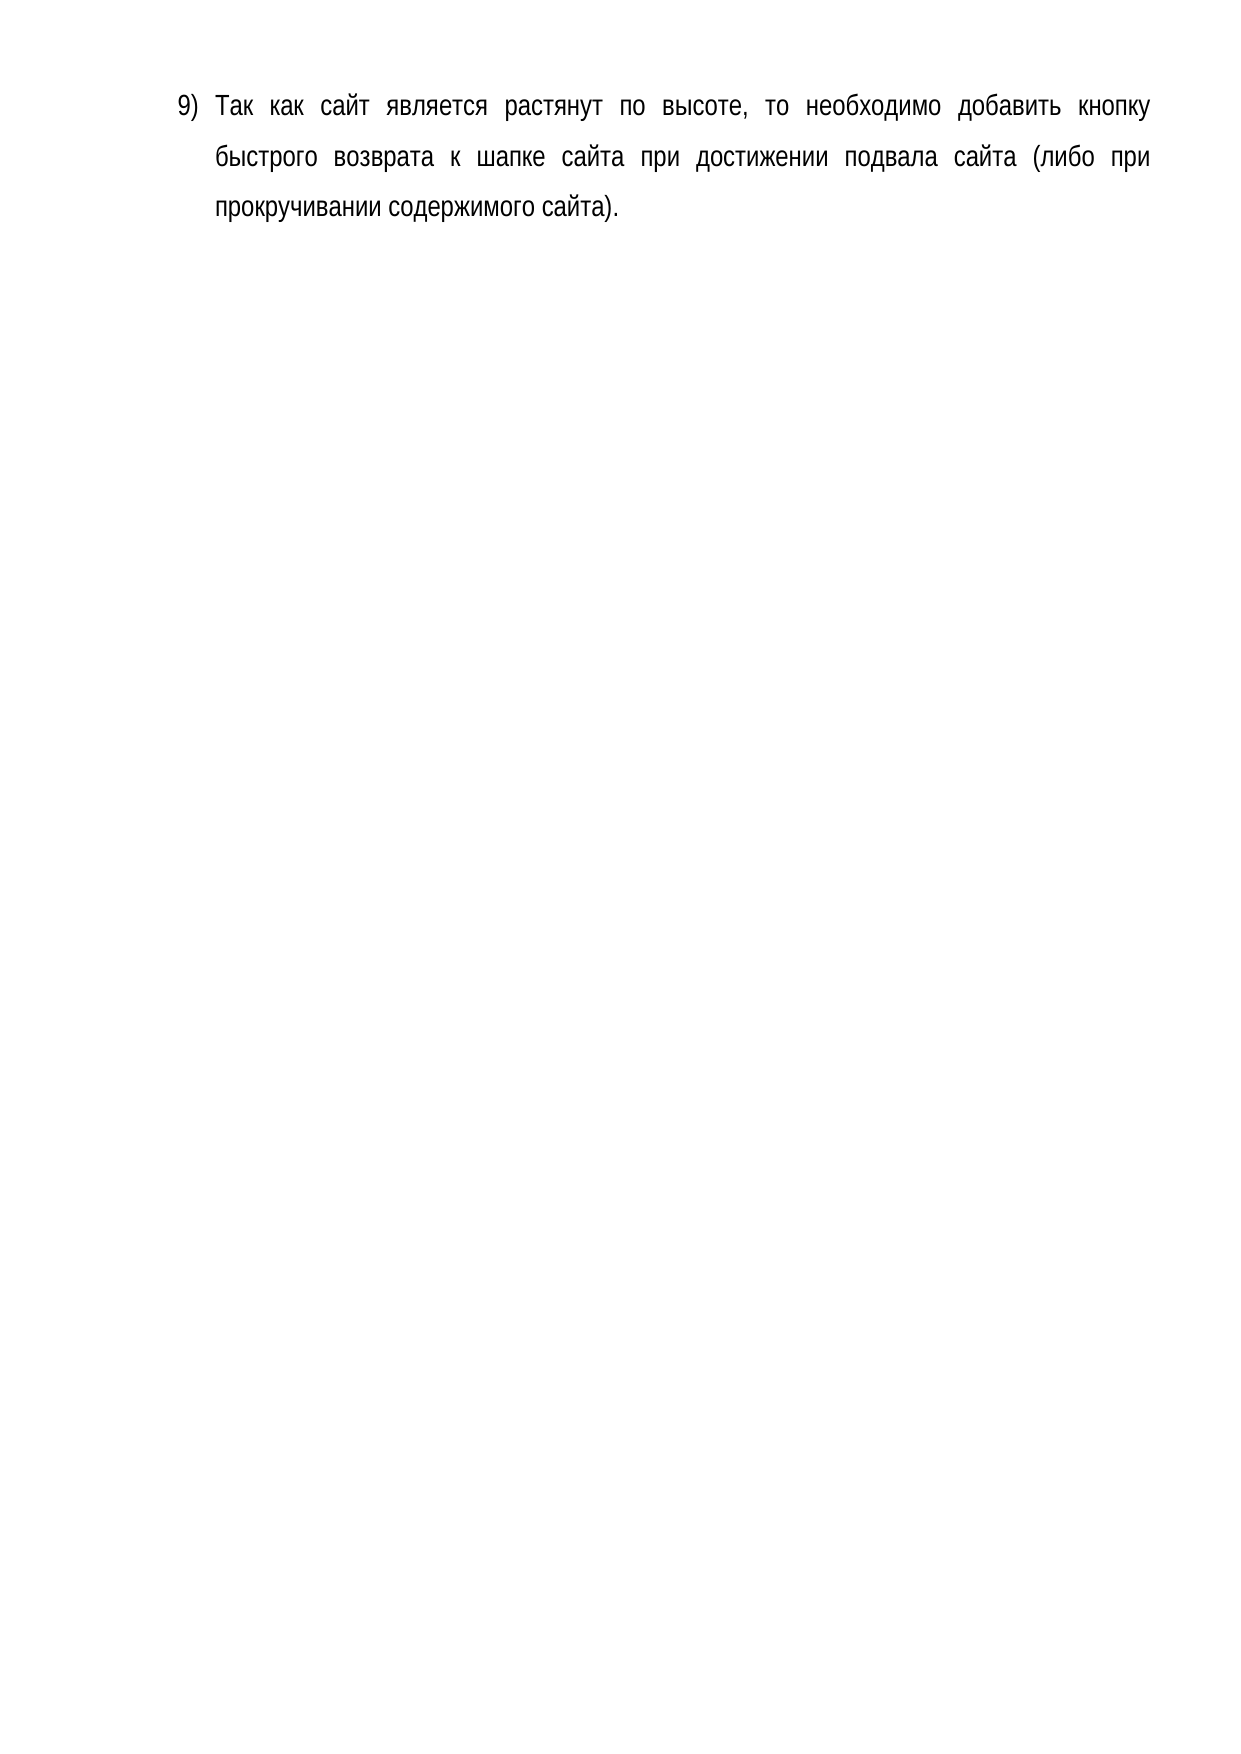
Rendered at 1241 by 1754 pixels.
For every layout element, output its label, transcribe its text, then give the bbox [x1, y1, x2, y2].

list Так как сайт является растянут по высоте, то необходимо добавить кнопку быстрого возврата к шапке сайта при достижении подвала сайта (либо при прокручивании содержимого сайта). [177, 88, 1152, 222]
